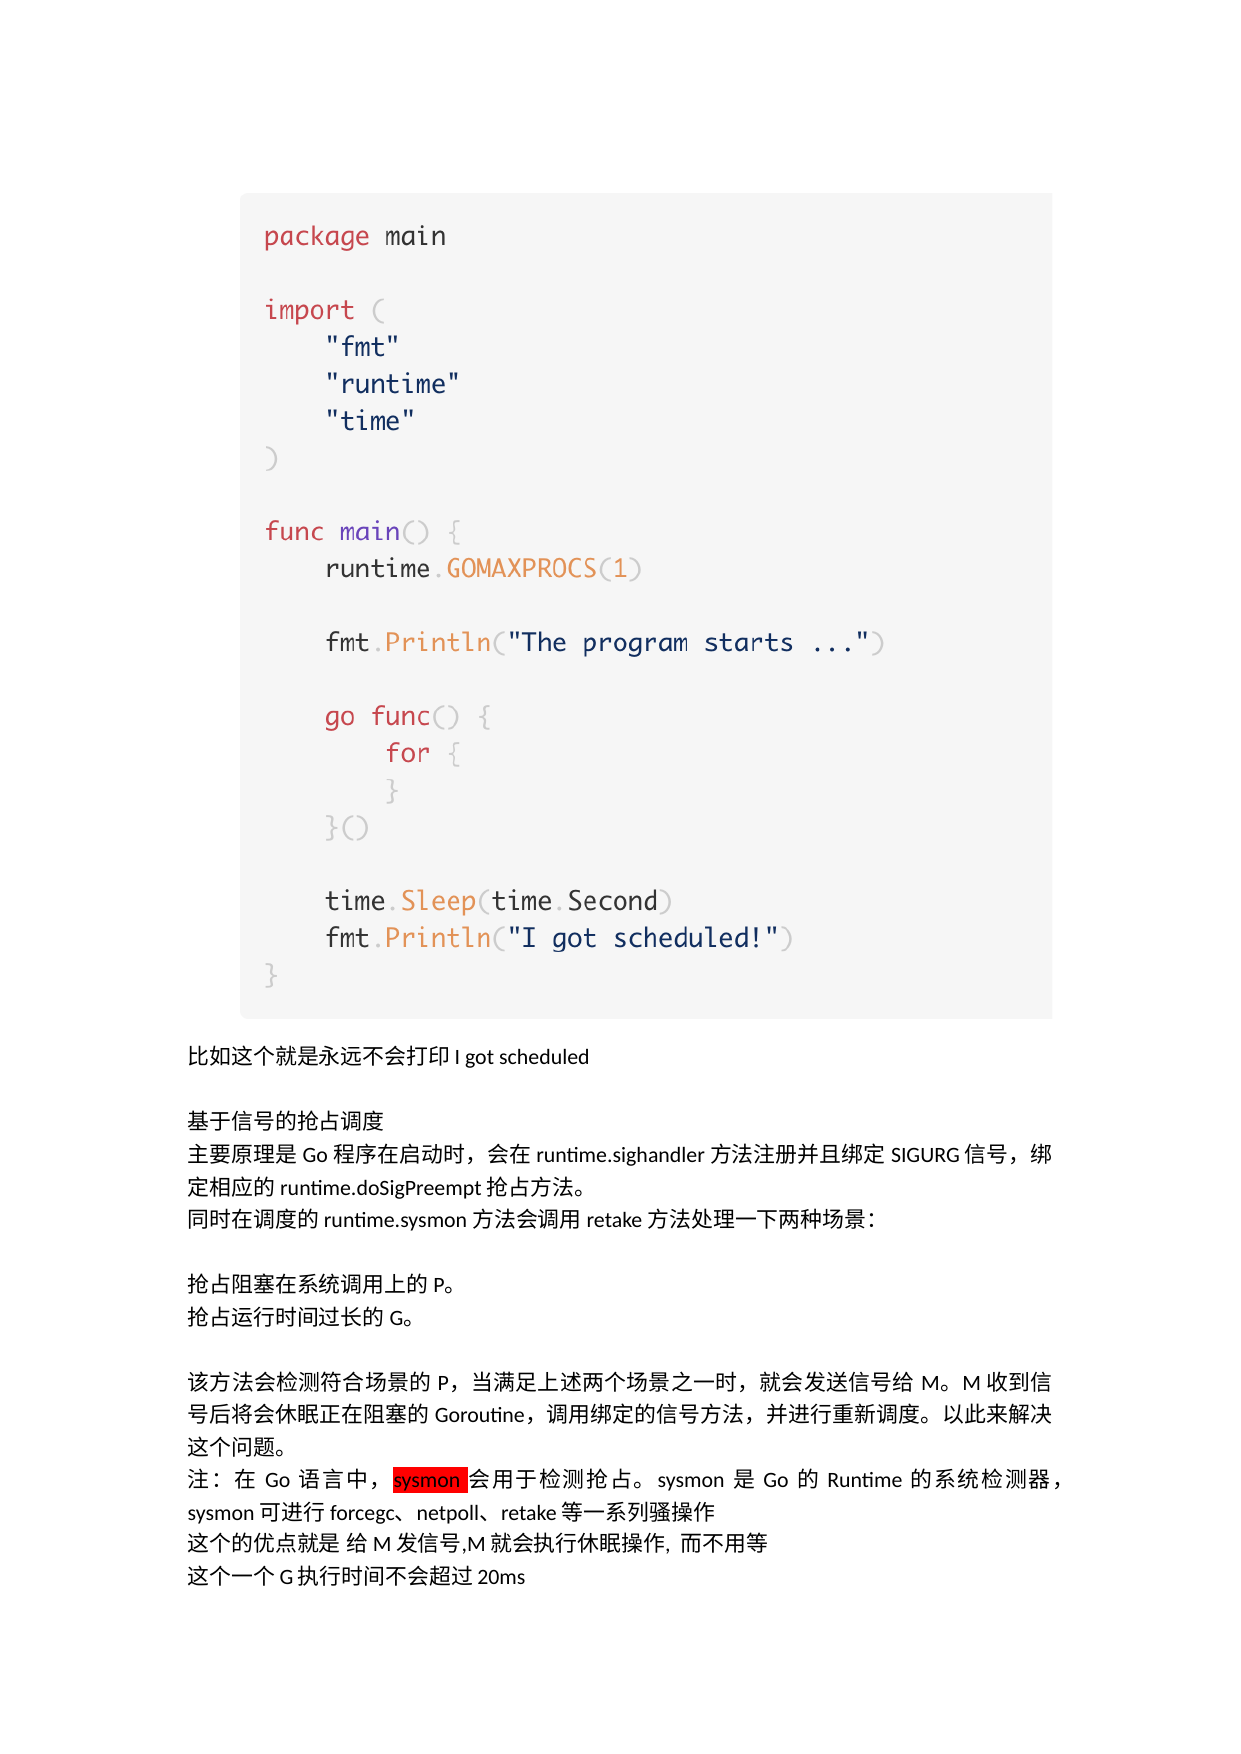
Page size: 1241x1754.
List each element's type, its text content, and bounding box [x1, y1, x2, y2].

text 主要原理是 Go 程序在启动时，会在 runtime.sighandler 方法注册并且绑定 SIGURG 信号，绑定相应的 runtime.doSigPreempt 抢占方法。 [187, 1137, 1053, 1202]
text 抢占阻塞在系统调用上的 P。 [187, 1267, 1053, 1299]
picture [187, 162, 1053, 1020]
text 基于信号的抢占调度 [187, 1104, 1053, 1137]
text 注：在 Go 语言中，sysmon 会用于检测抢占。sysmon 是 Go 的 Runtime 的系统检测器，sysmon 可进行 forcegc、netpoll、retake 等一系列骚操作 [187, 1462, 1053, 1527]
text 该方法会检测符合场景的 P，当满足上述两个场景之一时，就会发送信号给 M。M 收到信号后将会休眠正在阻塞的 Goroutine，调用绑定的信号方法，并进行重新调度。以此来解决这个问题。 [187, 1364, 1053, 1462]
text 抢占运行时间过长的 G。 [187, 1299, 1053, 1332]
text 同时在调度的 runtime.sysmon 方法会调用 retake 方法处理一下两种场景： [187, 1202, 1053, 1234]
text 这个的优点就是 给M发信号,M就会执行休眠操作, 而不用等 [187, 1527, 1053, 1559]
text 这个一个G执行时间不会超过20ms [187, 1559, 1053, 1592]
text 比如这个就是永远不会打印I got scheduled [187, 1039, 1053, 1072]
